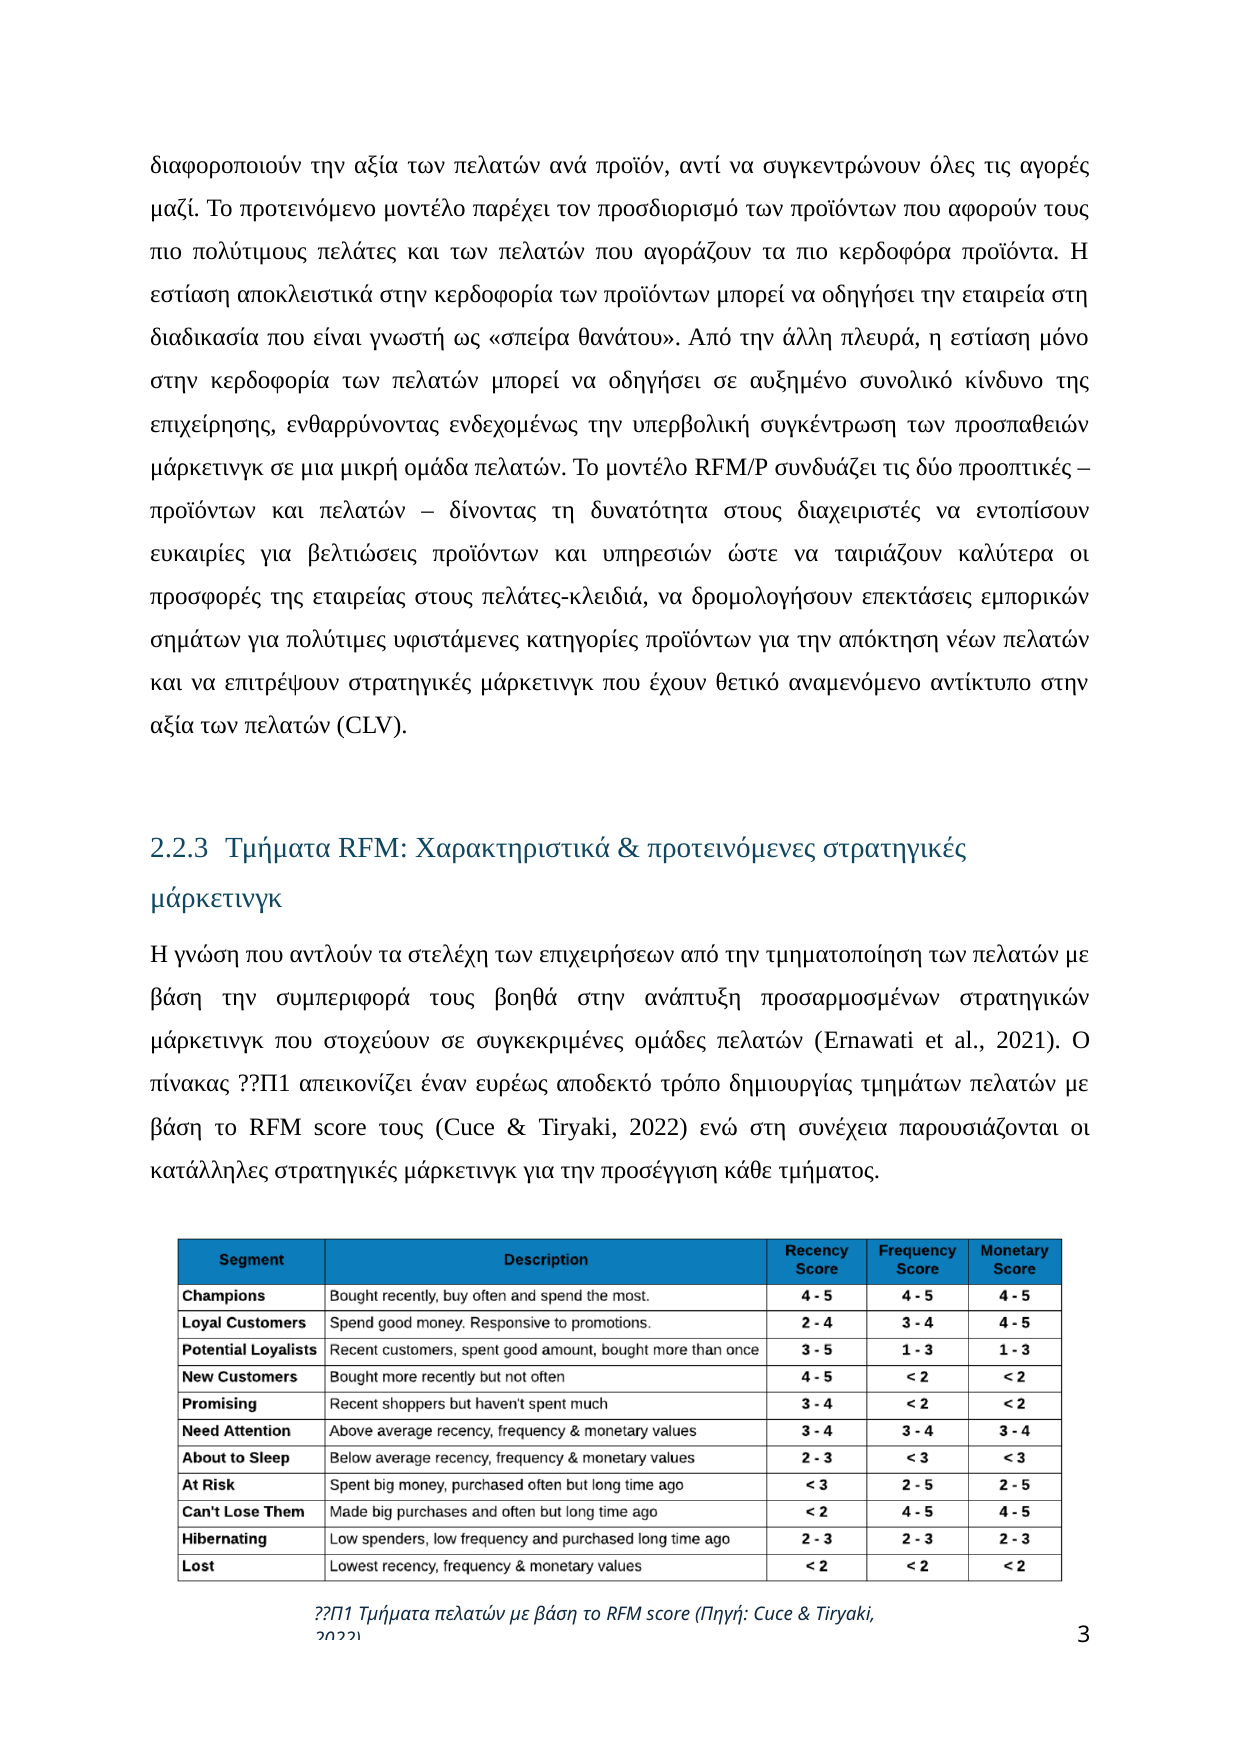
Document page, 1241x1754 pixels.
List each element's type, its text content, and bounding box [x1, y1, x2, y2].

text Η γνώση που αντλούν τα στελέχη των επιχειρήσεων από την τμηματοποίηση των πελατών με βάση την συμπεριφορά τους βοηθά στην ανάπτυξη προσαρμοσμένων στρατηγικών μάρκετινγκ που στοχεύουν σε συγκεκριμένες ομάδες πελατών (Ernawati et al., 2021). Ο πίνακας ??Π1 απεικονίζει έναν ευρέως αποδεκτό τρόπο δημιουργίας τμημάτων πελατών με βάση το RFM score τους (Cuce & Tiryaki, 2022) ενώ στη συνέχεια παρουσιάζονται οι κατάλληλες στρατηγικές μάρκετινγκ για την προσέγγιση κάθε τμήματος. [150, 939, 1090, 1183]
picture [167, 1197, 1074, 1644]
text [150, 150, 1090, 739]
subtitle Τμήματα RFM: Χαρακτηριστικά & προτεινόμενες στρατηγικές μάρκετινγκ [150, 830, 1090, 914]
